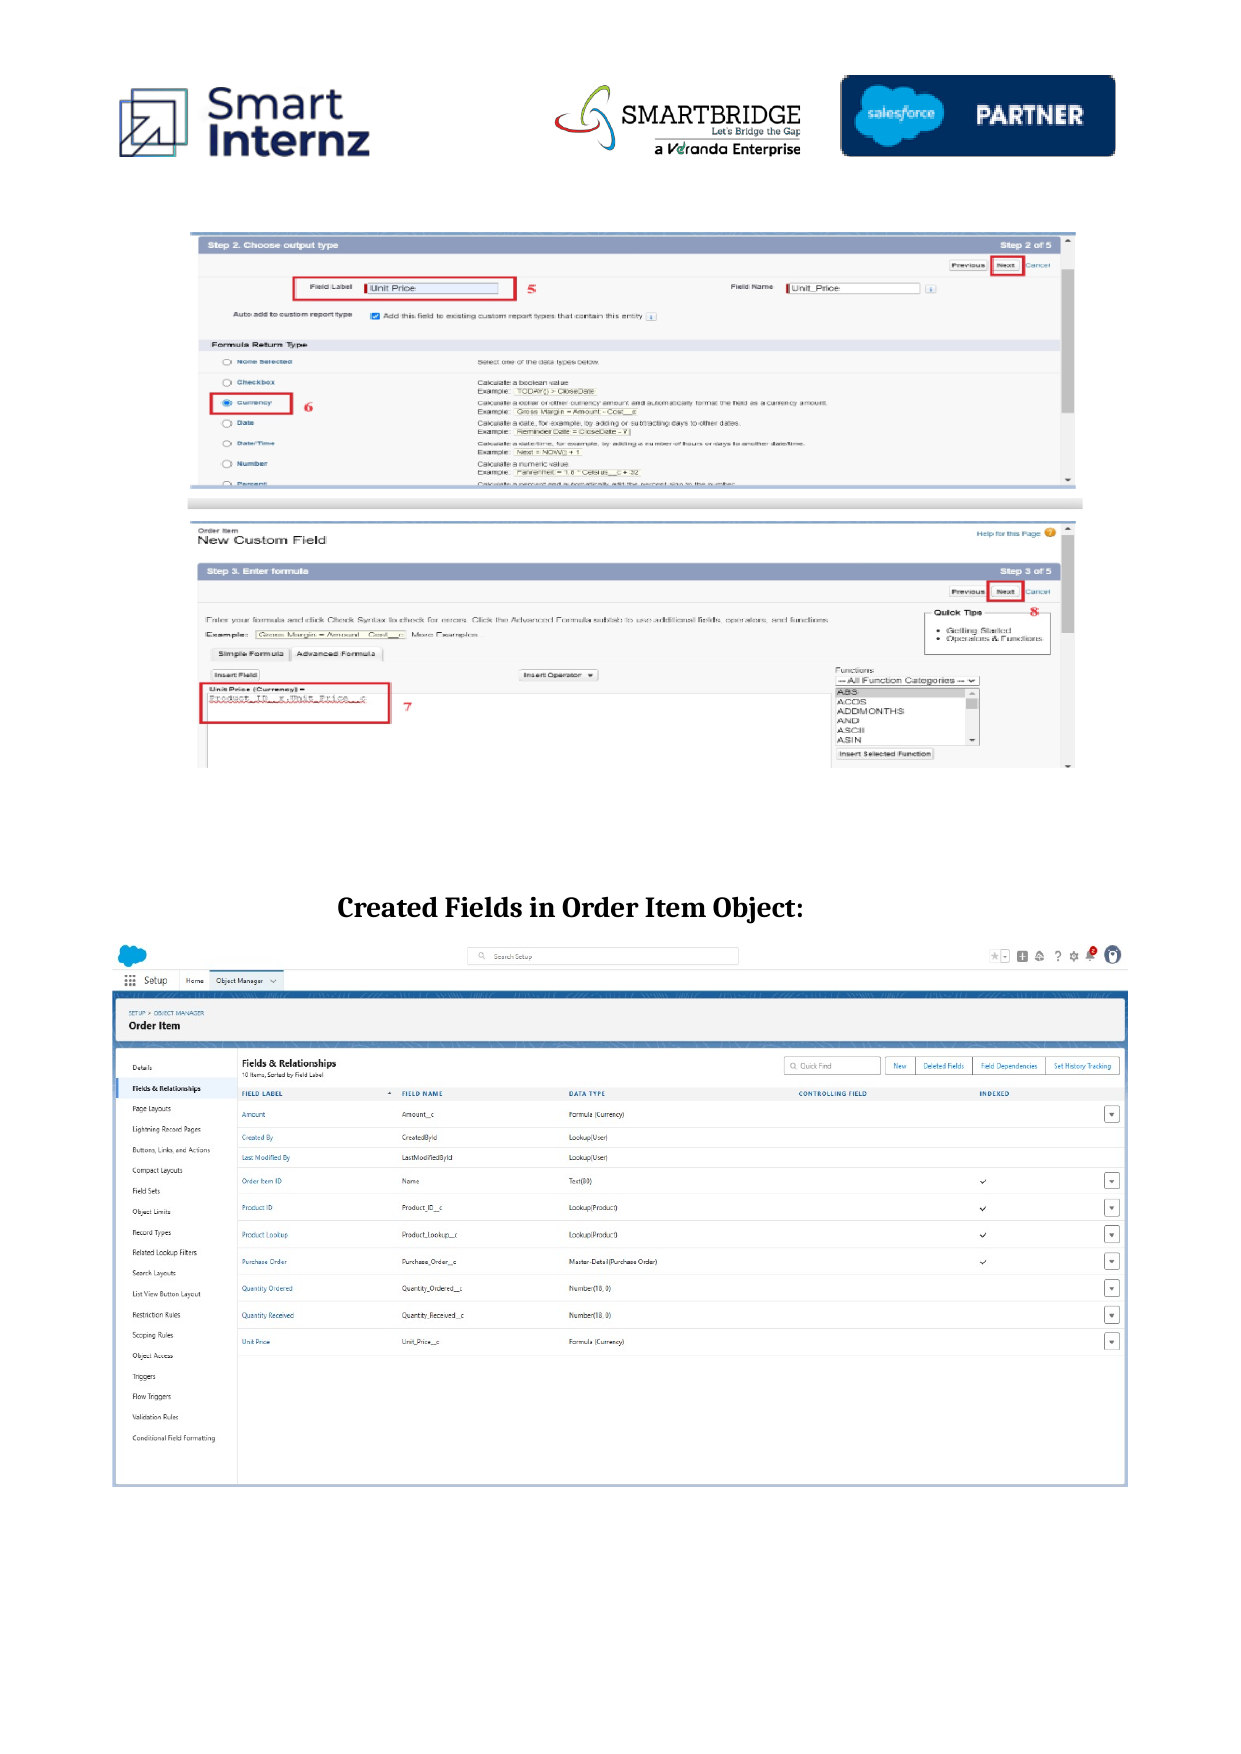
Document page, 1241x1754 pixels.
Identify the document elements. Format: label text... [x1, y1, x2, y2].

picture [187, 223, 1083, 801]
picture [839, 75, 1116, 157]
picture [112, 87, 377, 157]
picture [112, 944, 1128, 1487]
picture [553, 84, 800, 157]
text Created Fields in Order Item Object: [112, 892, 1128, 925]
